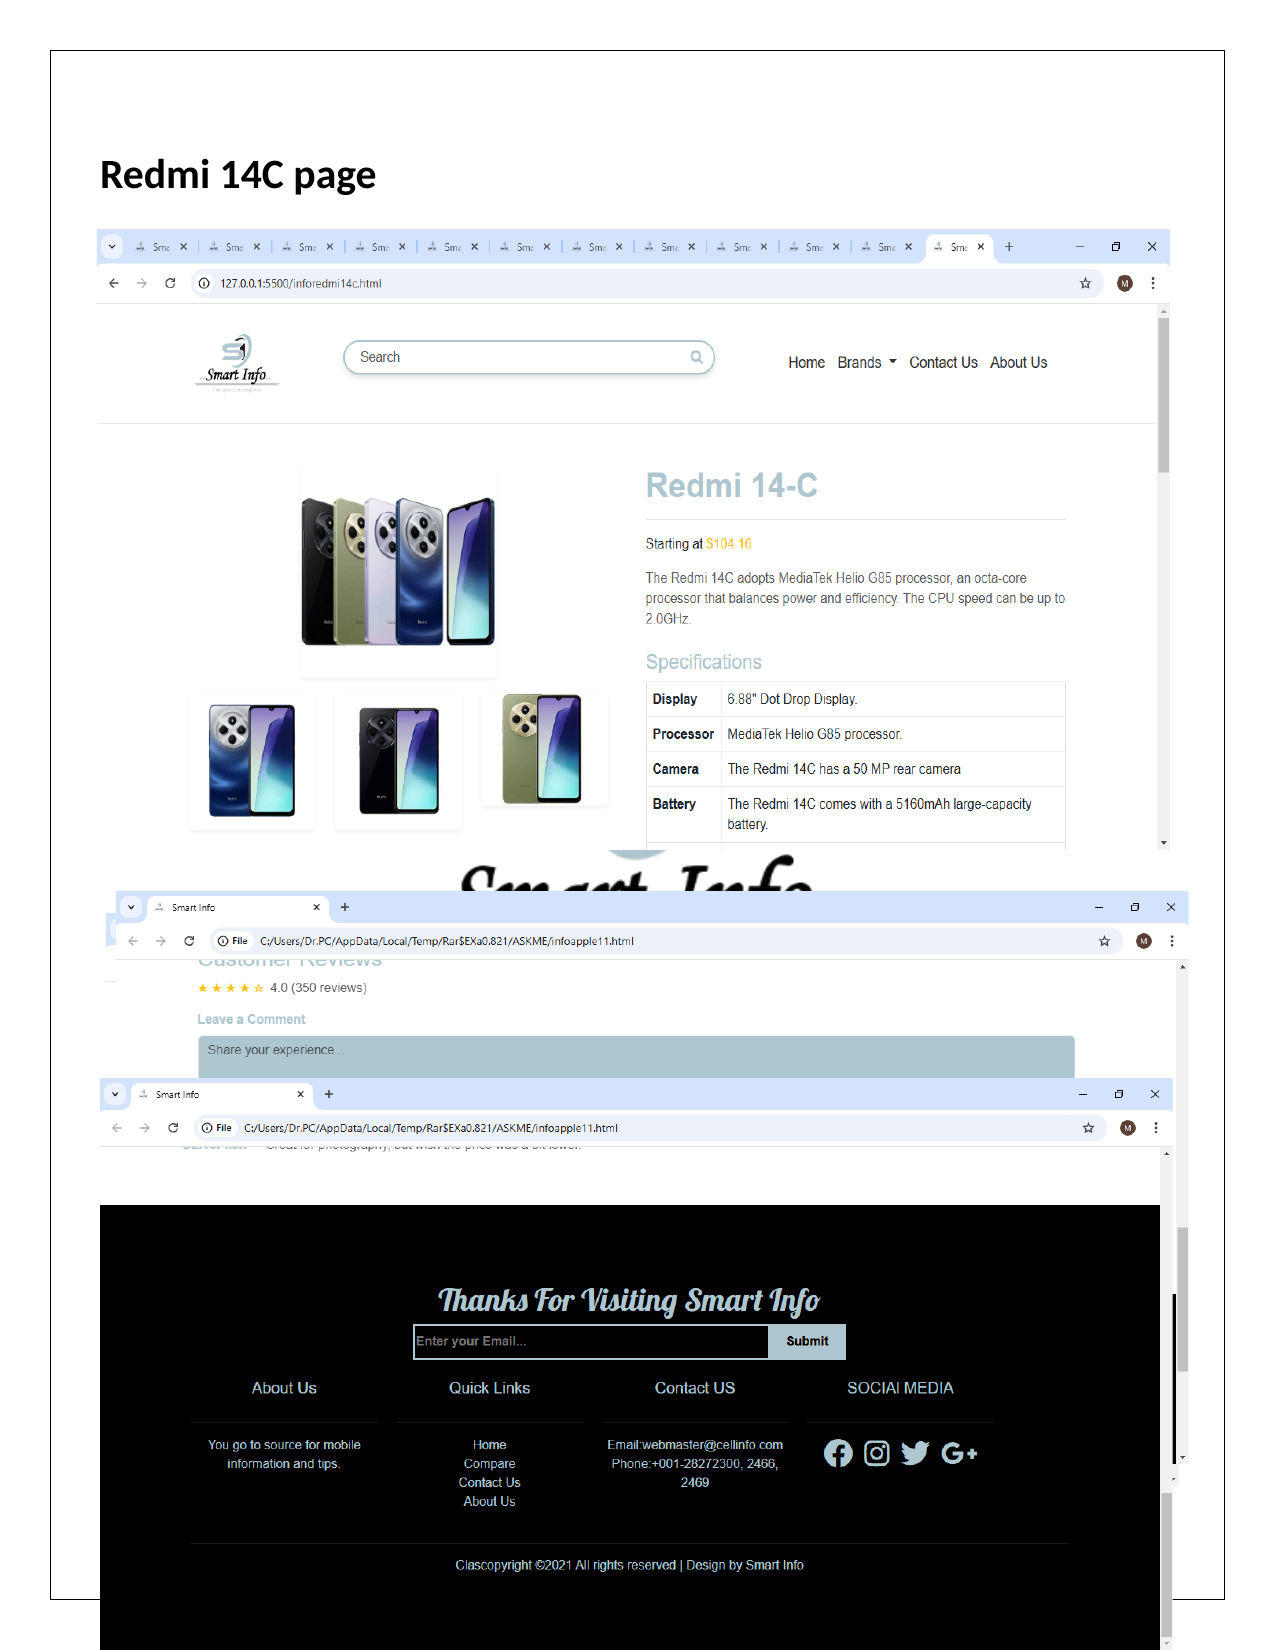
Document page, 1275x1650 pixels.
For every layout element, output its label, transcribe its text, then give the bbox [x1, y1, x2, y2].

picture [96, 229, 1189, 1650]
text Redmi 14C page [100, 148, 1173, 199]
